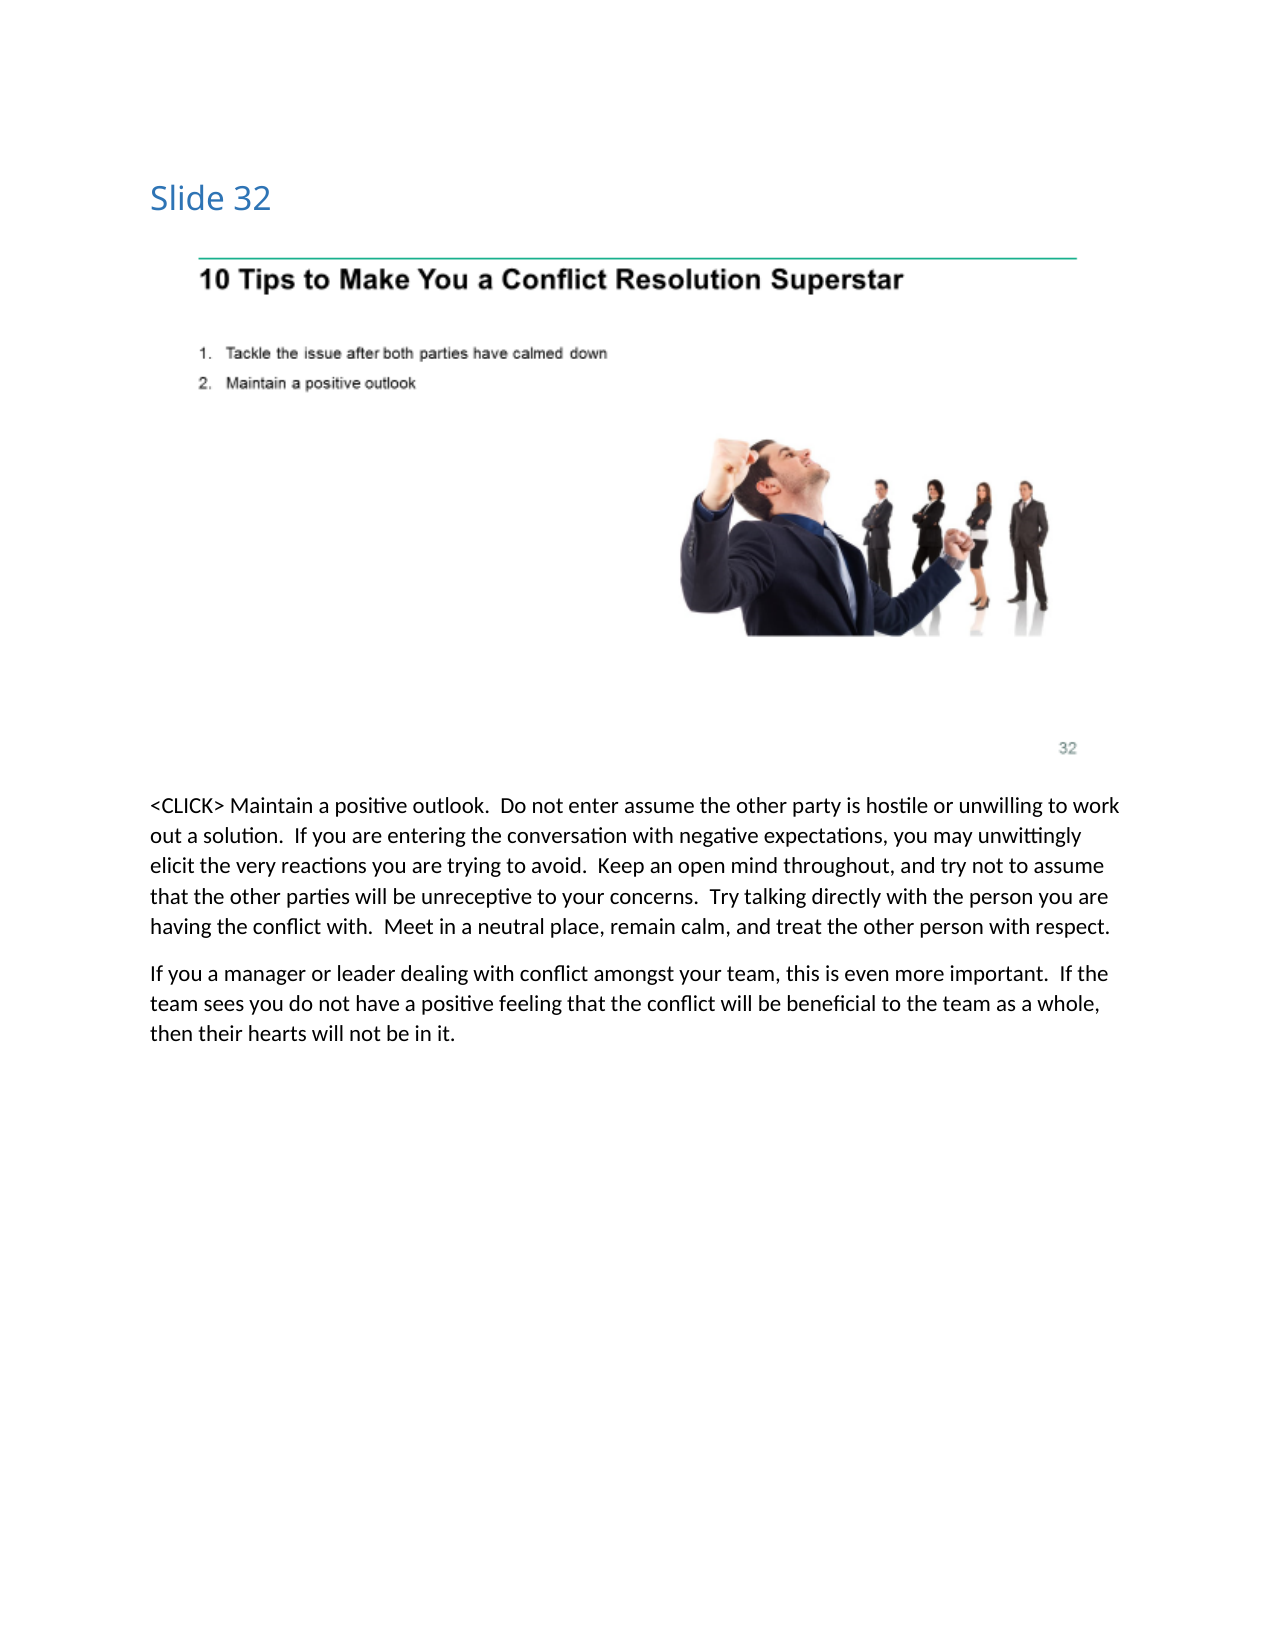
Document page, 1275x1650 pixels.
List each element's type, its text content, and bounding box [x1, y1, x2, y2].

subtitle Slide 32 [150, 175, 1125, 220]
text <CLICK> Maintain a positive outlook. Do not enter assume the other party is hostile or unwilling to work out a solution. If you are entering the conversation with negative expectations, you may unwittingly elicit the very reactions you are trying to avoid. Keep an open mind throughout, and try not to assume that the other parties will be unreceptive to your concerns. Try talking directly with the person you are having the conflict with. Meet in a neutral place, remain calm, and treat the other person with respect. [150, 791, 1125, 940]
picture [150, 223, 1125, 773]
text If you a manager or leader dealing with conflict amongst your team, this is even more important. If the team sees you do not have a positive feeling that the conflict will be beneficial to the team as a whole, then their hearts will not be in it. [150, 959, 1125, 1047]
